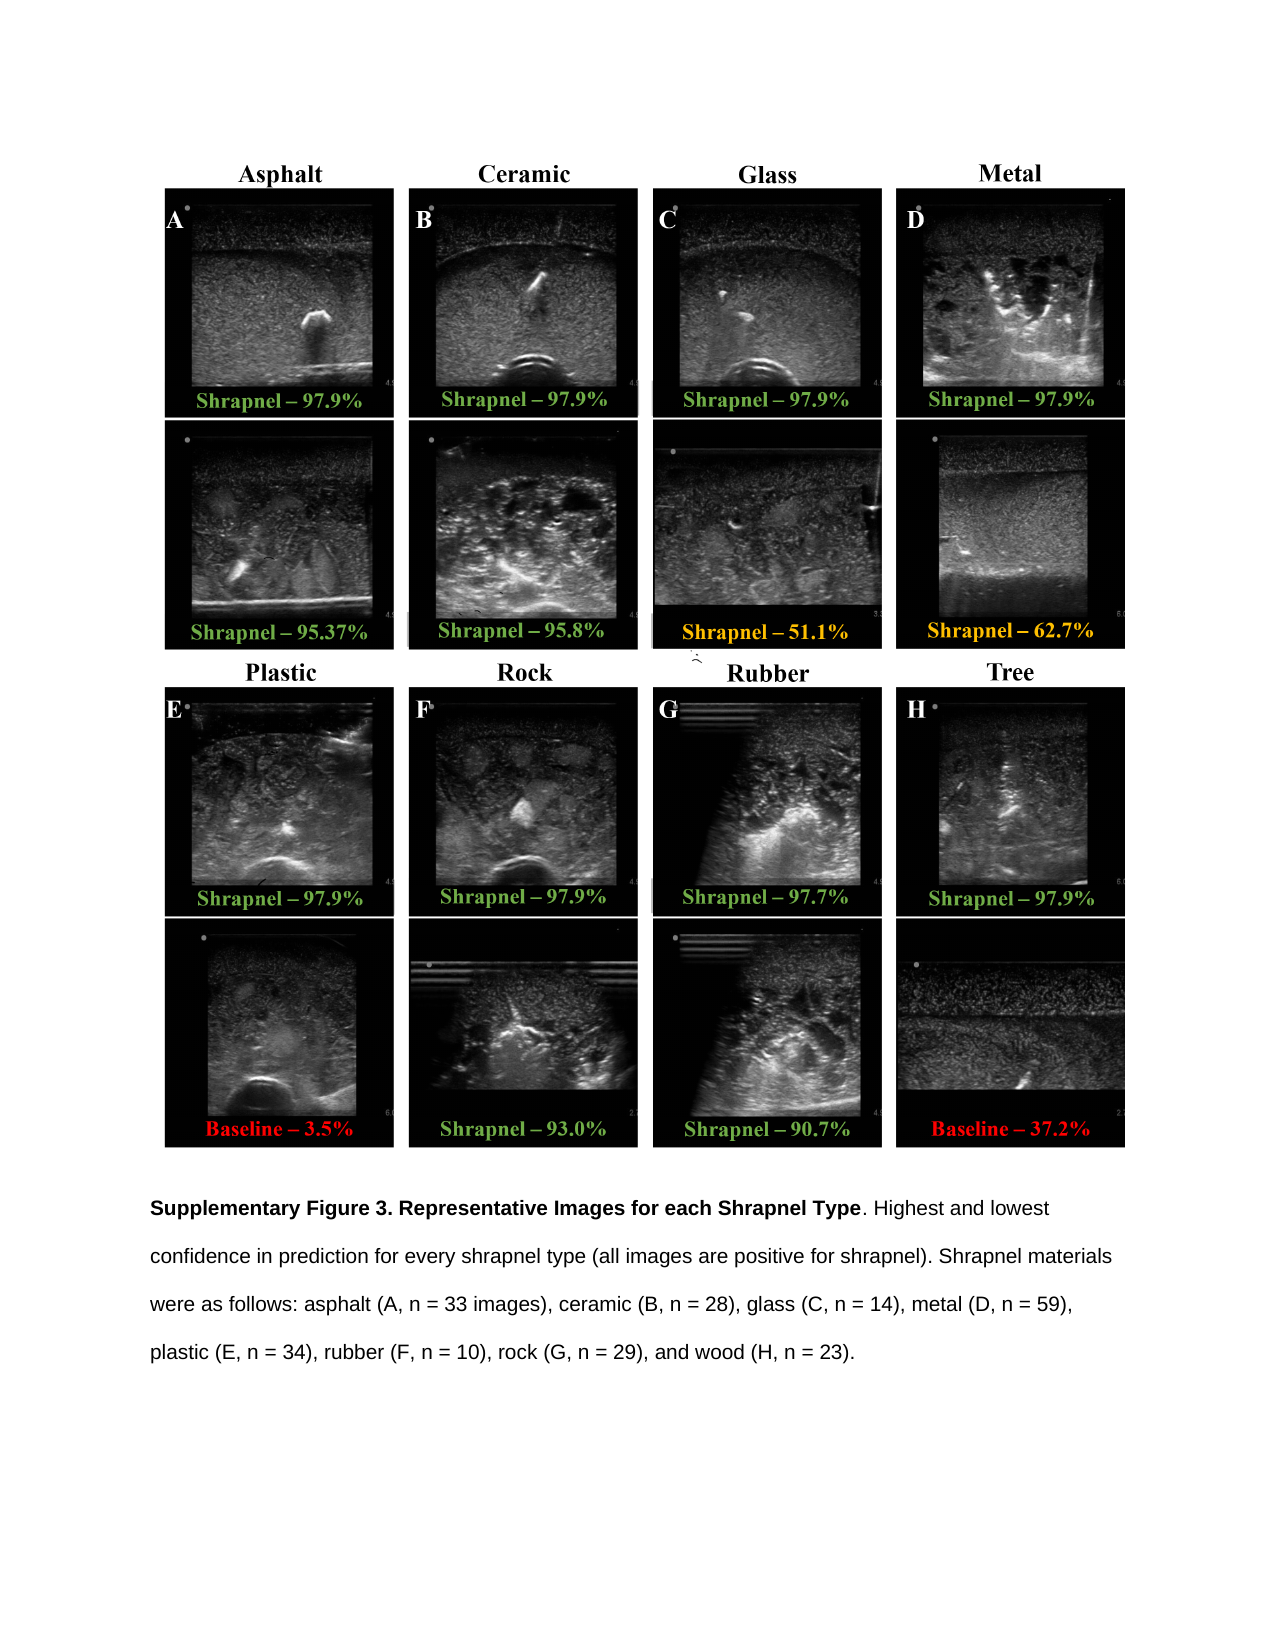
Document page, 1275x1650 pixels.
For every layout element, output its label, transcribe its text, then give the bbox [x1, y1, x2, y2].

text Supplementary Figure 3. Representative Images for each Shrapnel Type. Highest and lowest confidence in prediction for every shrapnel type (all images are positive for shrapnel). Shrapnel materials were as follows: asphalt (A, n = 33 images), ceramic (B, n = 28), glass (C, n = 14), metal (D, n = 59), plastic (E, n = 34), rubber (F, n = 10), rock (G, n = 29), and wood (H, n = 23). [150, 1196, 1125, 1364]
picture [150, 150, 1125, 1154]
